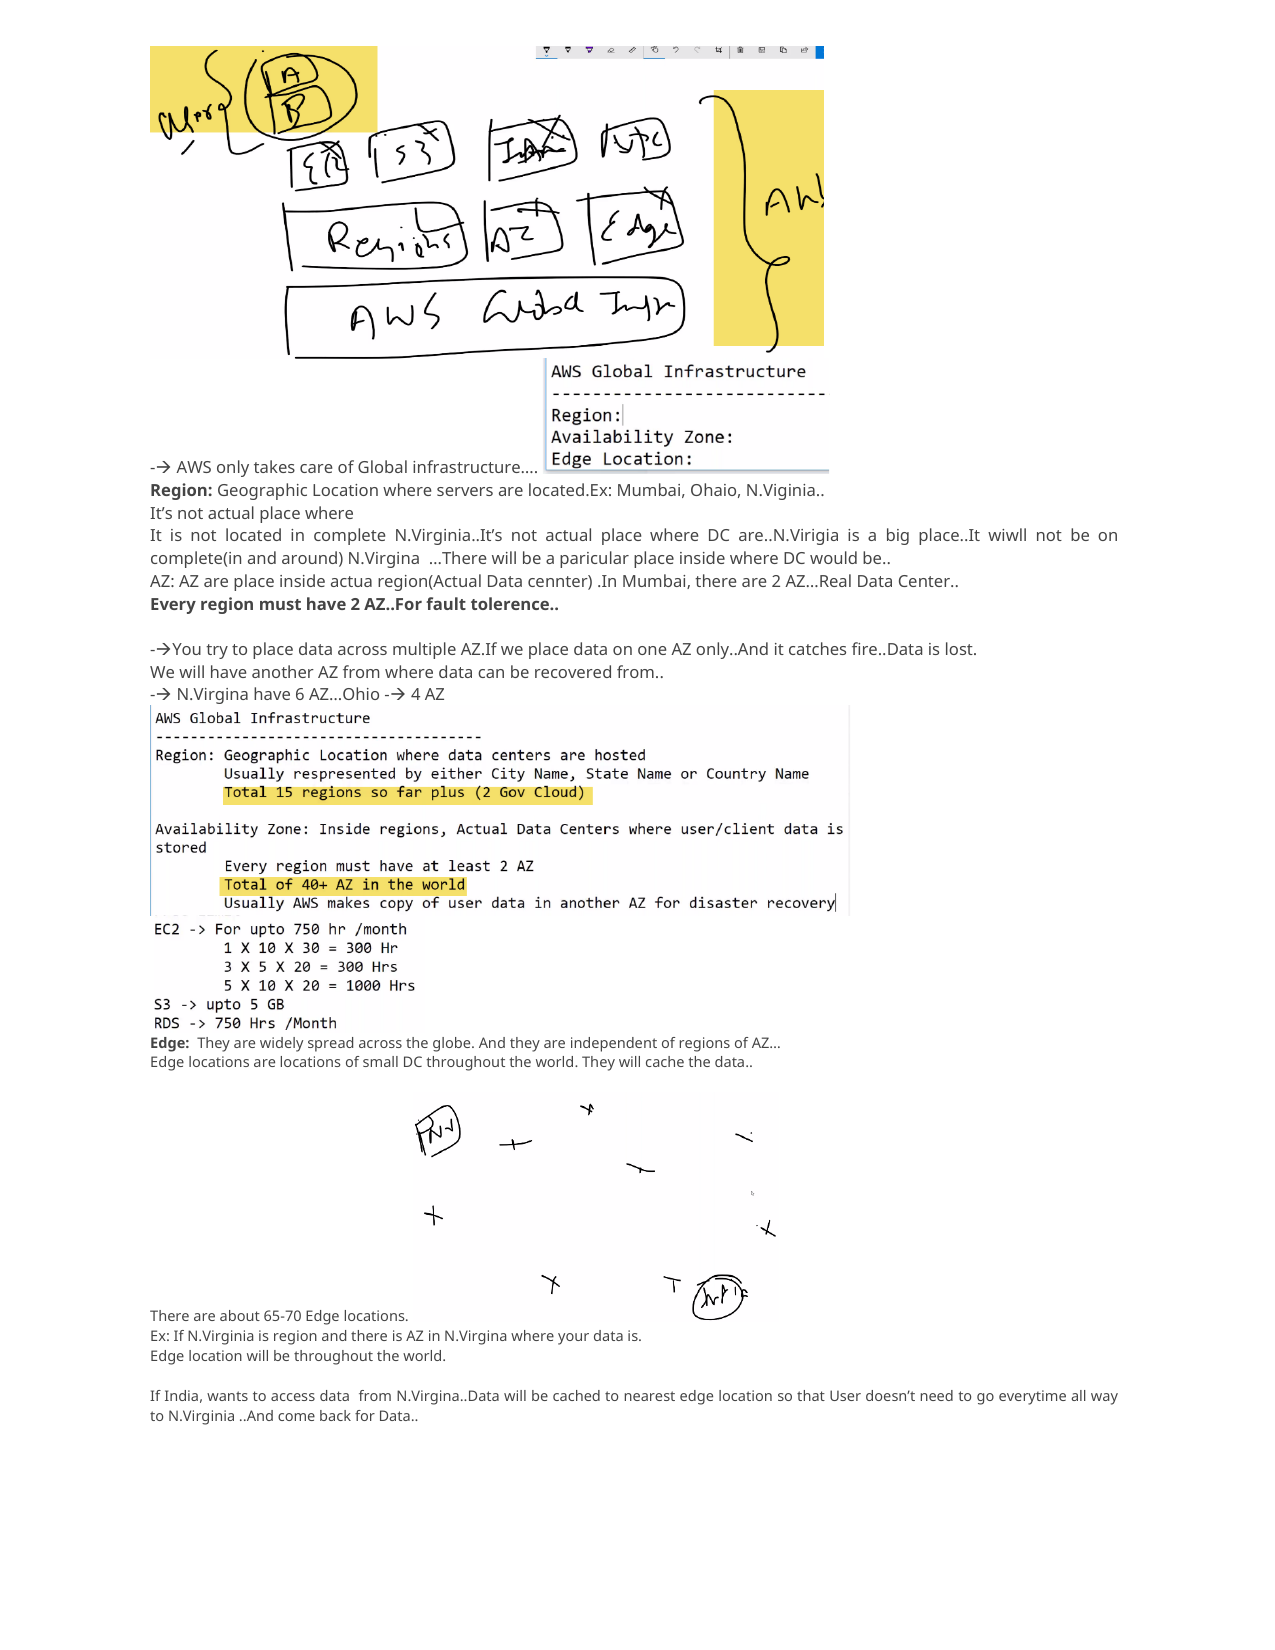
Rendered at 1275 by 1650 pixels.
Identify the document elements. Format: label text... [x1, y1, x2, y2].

text Edge location will be throughout the world. [150, 1346, 1120, 1366]
picture [150, 705, 851, 1033]
text - N.Virgina have 6 AZ…Ohio - 4 AZ [150, 683, 1120, 706]
text Ex: If N.Virginia is region and there is AZ in N.Virgina where your data is. [150, 1326, 1120, 1346]
text Every region must have 2 AZ..For fault tolerence.. [150, 592, 1120, 615]
picture [412, 1092, 780, 1322]
text We will have another AZ from where data can be recovered from.. [150, 660, 1120, 683]
text Edge locations are locations of small DC throughout the world. They will cache the data.. [150, 1052, 1120, 1072]
text Region: Geographic Location where servers are located.Ex: Mumbai, Ohaio, N.Viginia.. [150, 479, 1120, 501]
text Edge: They are widely spread across the globe. And they are independent of regions of AZ… [150, 1032, 1120, 1052]
text It’s not actual place where [150, 501, 1120, 524]
text It is not located in complete N.Virginia..It’s not actual place where DC are..N.Virigia is a big place..It wiwll not be on complete(in and around) N.Virgina …There will be a paricular place inside where DC would be.. [150, 524, 1120, 569]
text -You try to place data across multiple AZ.If we place data on one AZ only..And it catches fire..Data is lost. [150, 638, 1120, 660]
text AZ: AZ are place inside actua region(Actual Data cennter) .In Mumbai, there are 2 AZ…Real Data Center.. [150, 569, 1120, 592]
text - AWS only takes care of Global infrastructure…. [150, 358, 1120, 479]
picture [150, 46, 830, 474]
text If India, wants to access data from N.Virgina..Data will be cached to nearest edge location so that User doesn’t need to go everytime all way to N.Virginia ..And come back for Data.. [150, 1386, 1120, 1426]
